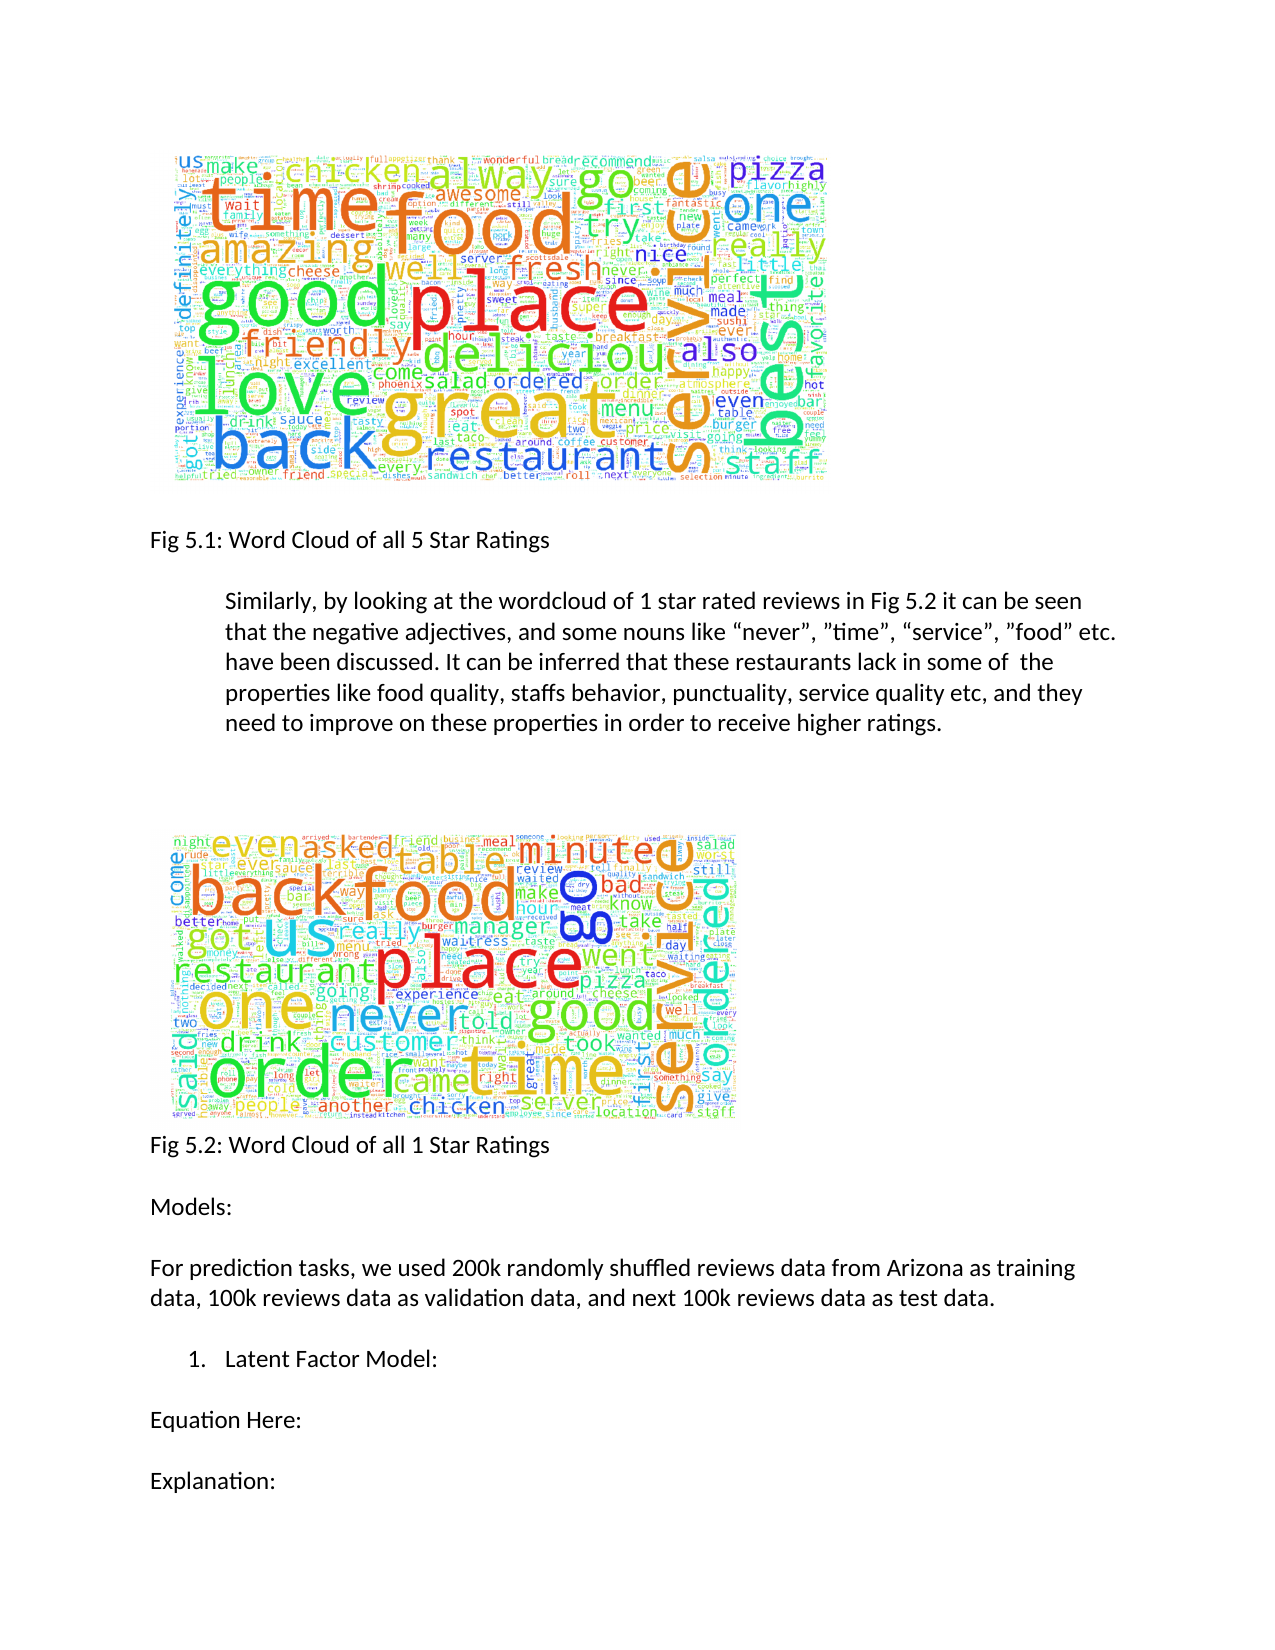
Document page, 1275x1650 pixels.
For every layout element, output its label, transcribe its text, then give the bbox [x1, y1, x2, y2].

text Similarly, by looking at the wordcloud of 1 star rated reviews in Fig 5.2 it can be seen that the negative adjectives, and some nouns like “never”, ”time”, “service”, ”food” etc. have been discussed. It can be inferred that these restaurants lack in some of the properties like food quality, staffs behavior, punctuality, service quality etc, and they need to improve on these properties in order to receive higher ratings. [225, 585, 1125, 738]
list Latent Factor Model: [187, 1343, 1125, 1374]
text Fig 5.2: Word Cloud of all 1 Star Ratings [150, 1130, 1125, 1160]
text Equation Here: [150, 1404, 1125, 1435]
text Models: [150, 1191, 1125, 1221]
text Explanation: [150, 1465, 1125, 1496]
text Fig 5.1: Word Cloud of all 5 Star Ratings [150, 524, 1125, 554]
text For prediction tasks, we used 200k randomly shuffled reviews data from Arizona as training data, 100k reviews data as validation data, and next 100k reviews data as test data. [150, 1252, 1125, 1313]
